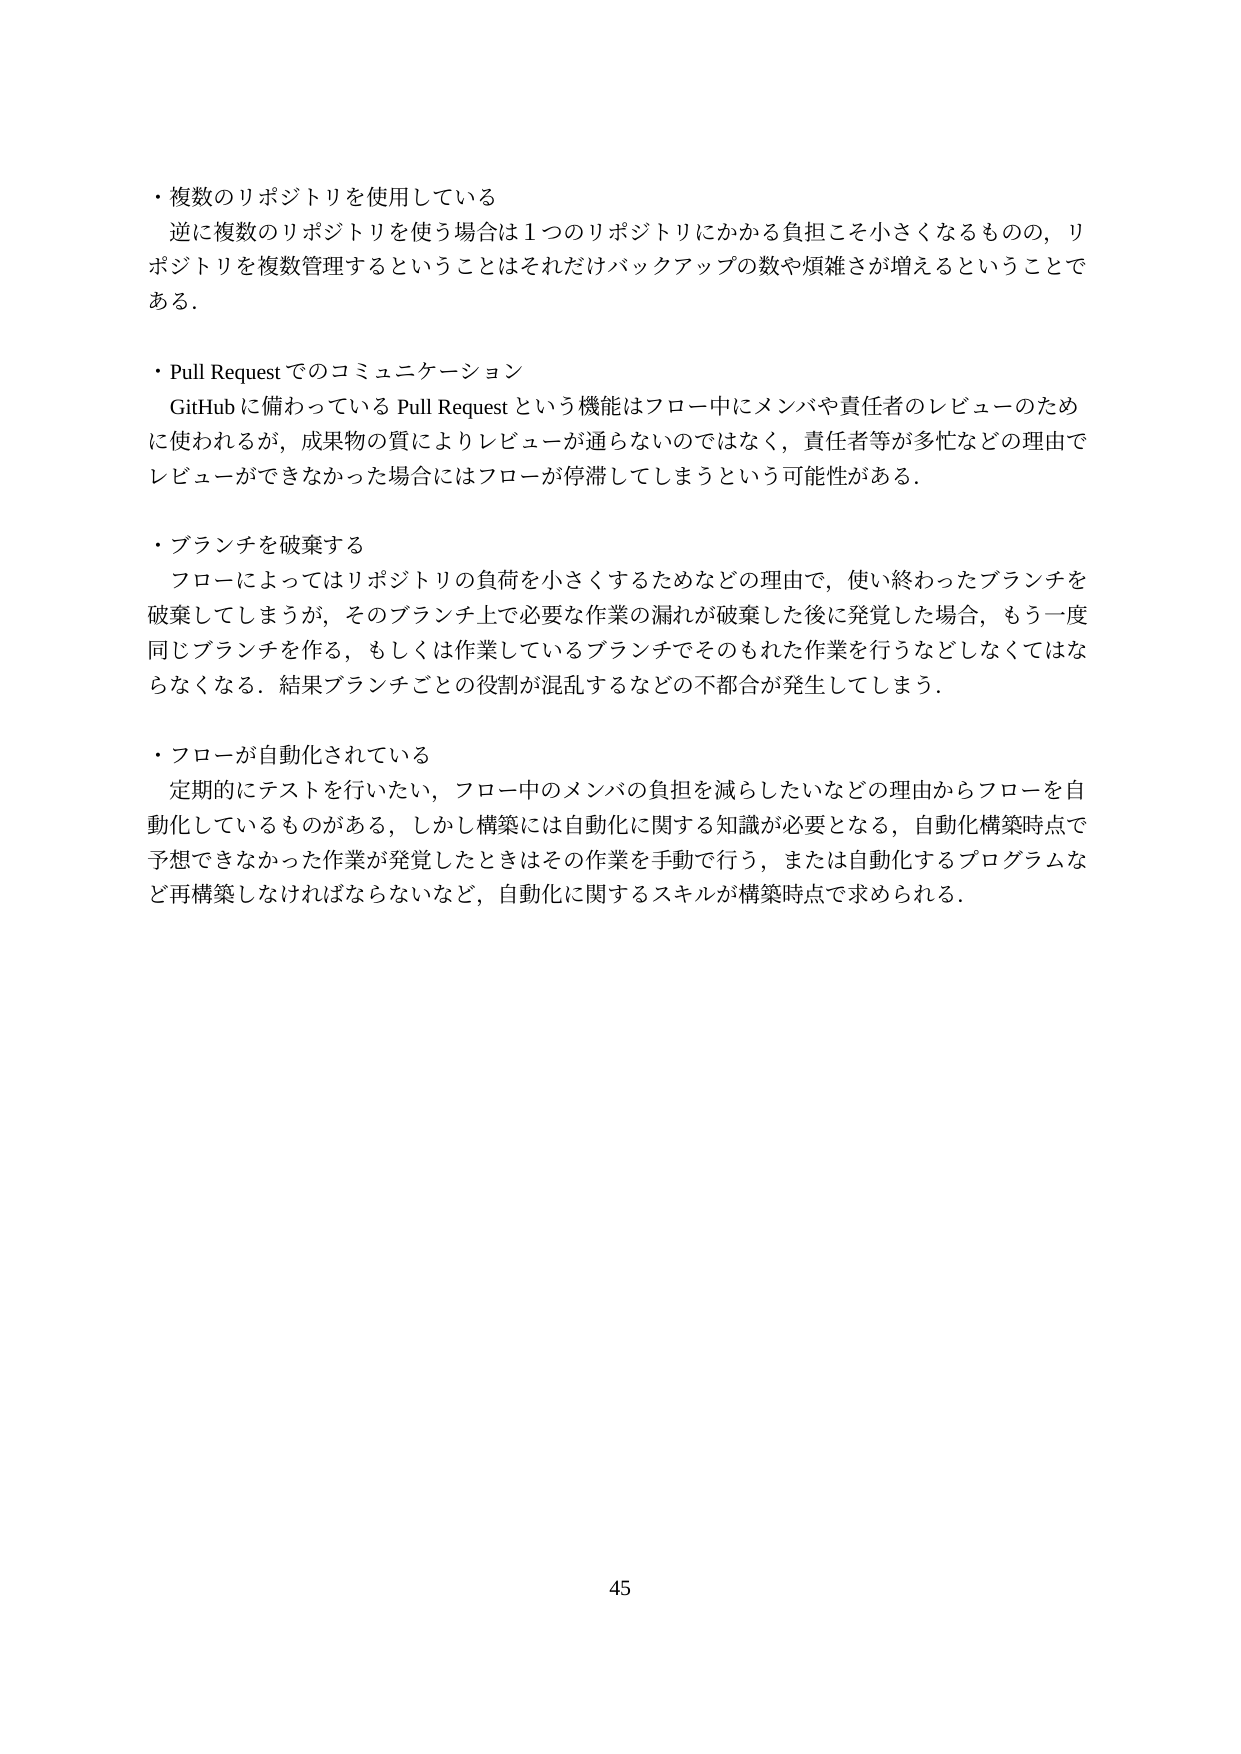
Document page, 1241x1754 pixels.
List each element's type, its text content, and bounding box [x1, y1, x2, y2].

text フローによってはリポジトリの負荷を小さくするためなどの理由で，使い終わったブランチを破棄してしまうが，そのブランチ上で必要な作業の漏れが破棄した後に発覚した場合，もう一度同じブランチを作る，もしくは作業しているブランチでそのもれた作業を行うなどしなくてはならなくなる．結果ブランチごとの役割が混乱するなどの不都合が発生してしまう． [148, 562, 1092, 702]
text ・ブランチを破棄する [148, 527, 1092, 562]
text GitHubに備わっているPull Requestという機能はフロー中にメンバや責任者のレビューのために使われるが，成果物の質によりレビューが通らないのではなく，責任者等が多忙などの理由でレビューができなかった場合にはフローが停滞してしまうという可能性がある． [148, 387, 1092, 492]
text 定期的にテストを行いたい，フロー中のメンバの負担を減らしたいなどの理由からフローを自動化しているものがある，しかし構築には自動化に関する知識が必要となる，自動化構築時点で予想できなかった作業が発覚したときはその作業を手動で行う，または自動化するプログラムなど再構築しなければならないなど，自動化に関するスキルが構築時点で求められる． [148, 771, 1092, 911]
text ・Pull Requestでのコミュニケーション [148, 353, 1092, 387]
text 逆に複数のリポジトリを使う場合は１つのリポジトリにかかる負担こそ小さくなるものの，リポジトリを複数管理するということはそれだけバックアップの数や煩雑さが増えるということである． [148, 213, 1092, 318]
text ・複数のリポジトリを使用している [148, 178, 1092, 213]
text ・フローが自動化されている [148, 736, 1092, 771]
